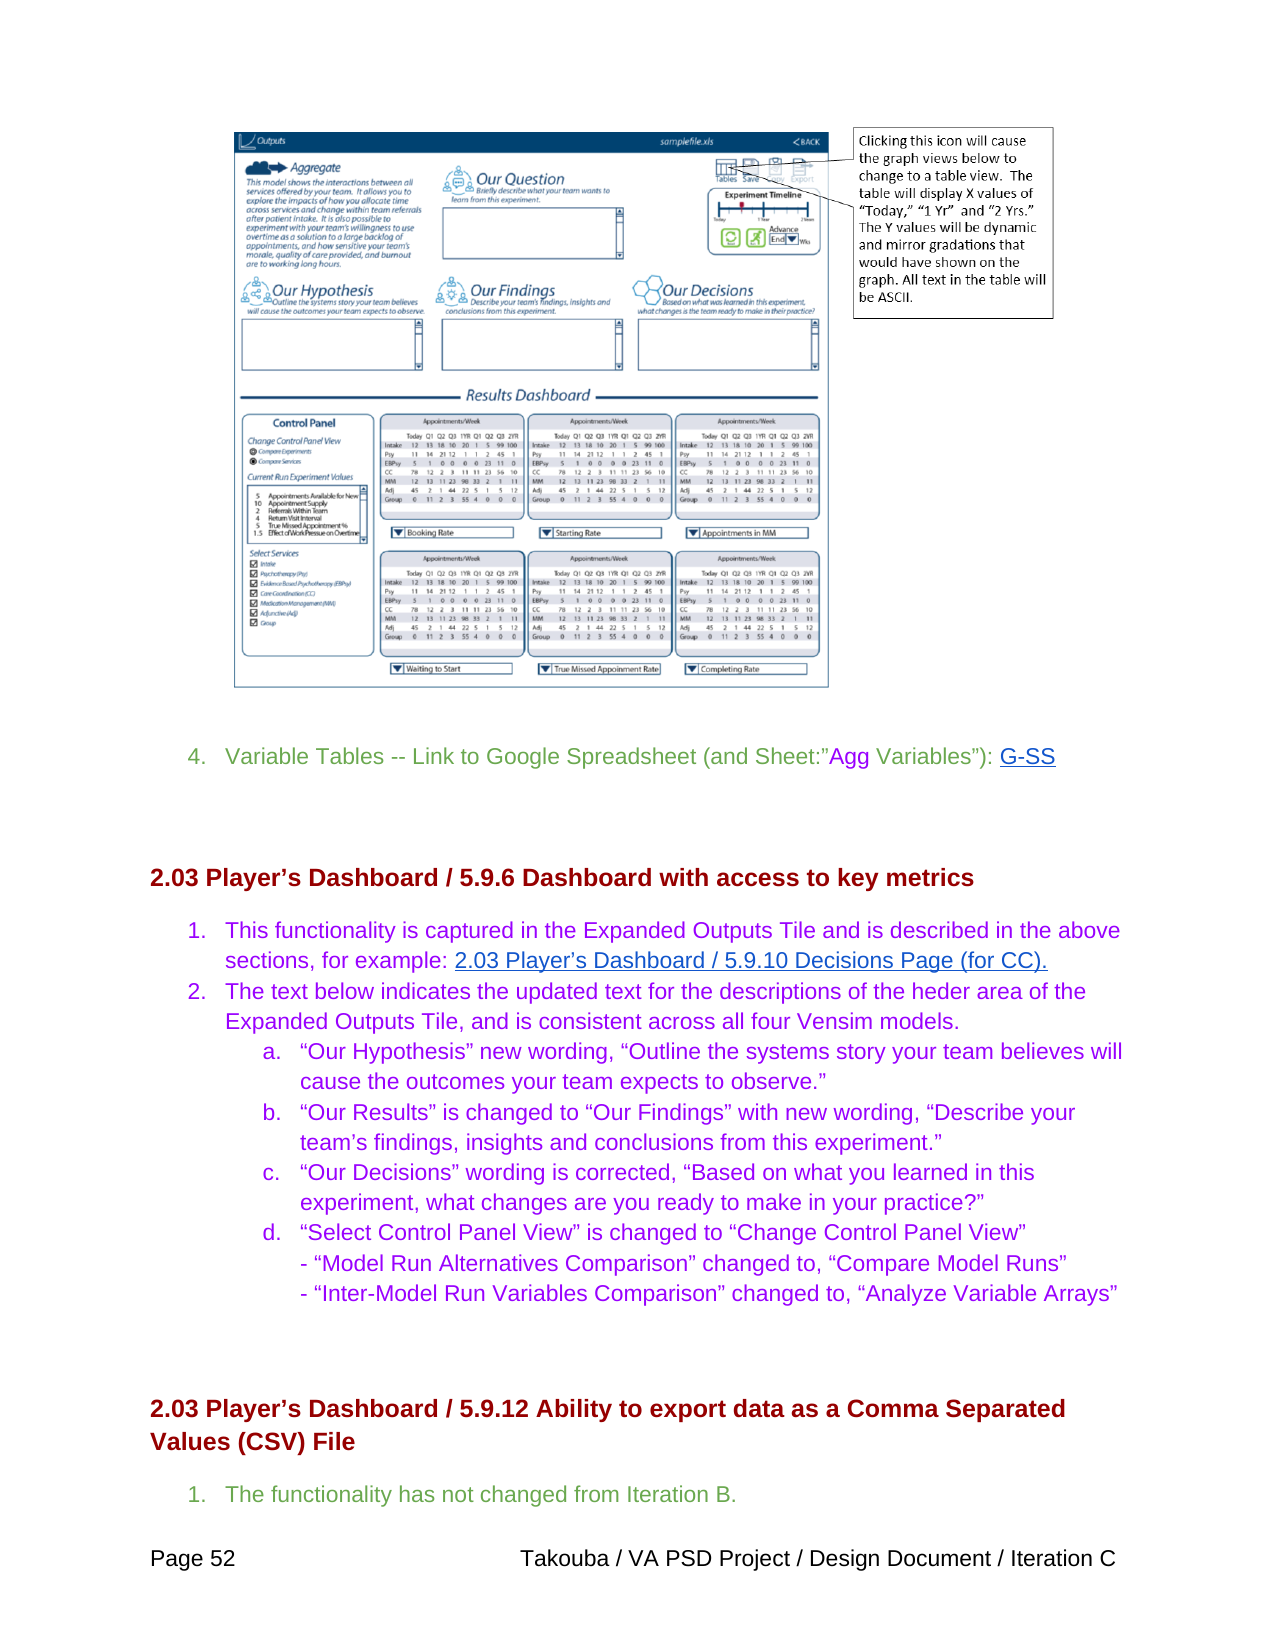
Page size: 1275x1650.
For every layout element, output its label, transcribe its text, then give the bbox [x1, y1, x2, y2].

list “Our Results” is changed to “Our Findings” with new wording, “Describe your team’s findings, insights and conclusions from this experiment.” [262, 1098, 1125, 1155]
subtitle 2.03 Player’s Dashboard / 5.9.12 Ability to export data as a Comma Separated Values (CSV) File [150, 1394, 1125, 1456]
list The text below indicates the updated text for the descriptions of the heder area of the Expanded Outputs Tile, and is consistent across all four Vensim models. [187, 978, 1125, 1034]
list “Our Decisions” wording is corrected, “Based on what you learned in this experiment, what changes are you ready to make in your practice?” [262, 1159, 1125, 1215]
list The functionality has not changed from Iteration B. [187, 1481, 1125, 1507]
list This functionality is captured in the Expanded Outputs Tile and is described in the above sections, for example: 2.03 Player’s Dashboard / 5.9.10 Decisions Page (for CC). [187, 917, 1125, 974]
list Variable Tables -- Link to Google Spreadsheet (and Sheet:”Agg Variables”): G-SS [187, 743, 1125, 769]
list “Select Control Panel View” is changed to “Change Control Panel View” - “Model Run Alternatives Comparison” changed to, “Compare Model Runs” - “Inter-Model Run Variables Comparison” changed to, “Analyze Variable Arrays” [262, 1219, 1125, 1306]
picture [169, 112, 1106, 703]
list “Our Hypothesis” new wording, “Outline the systems story your team believes will cause the outcomes your team expects to observe.” [262, 1038, 1125, 1094]
subtitle 2.03 Player’s Dashboard / 5.9.6 Dashboard with access to key metrics [150, 863, 1125, 892]
